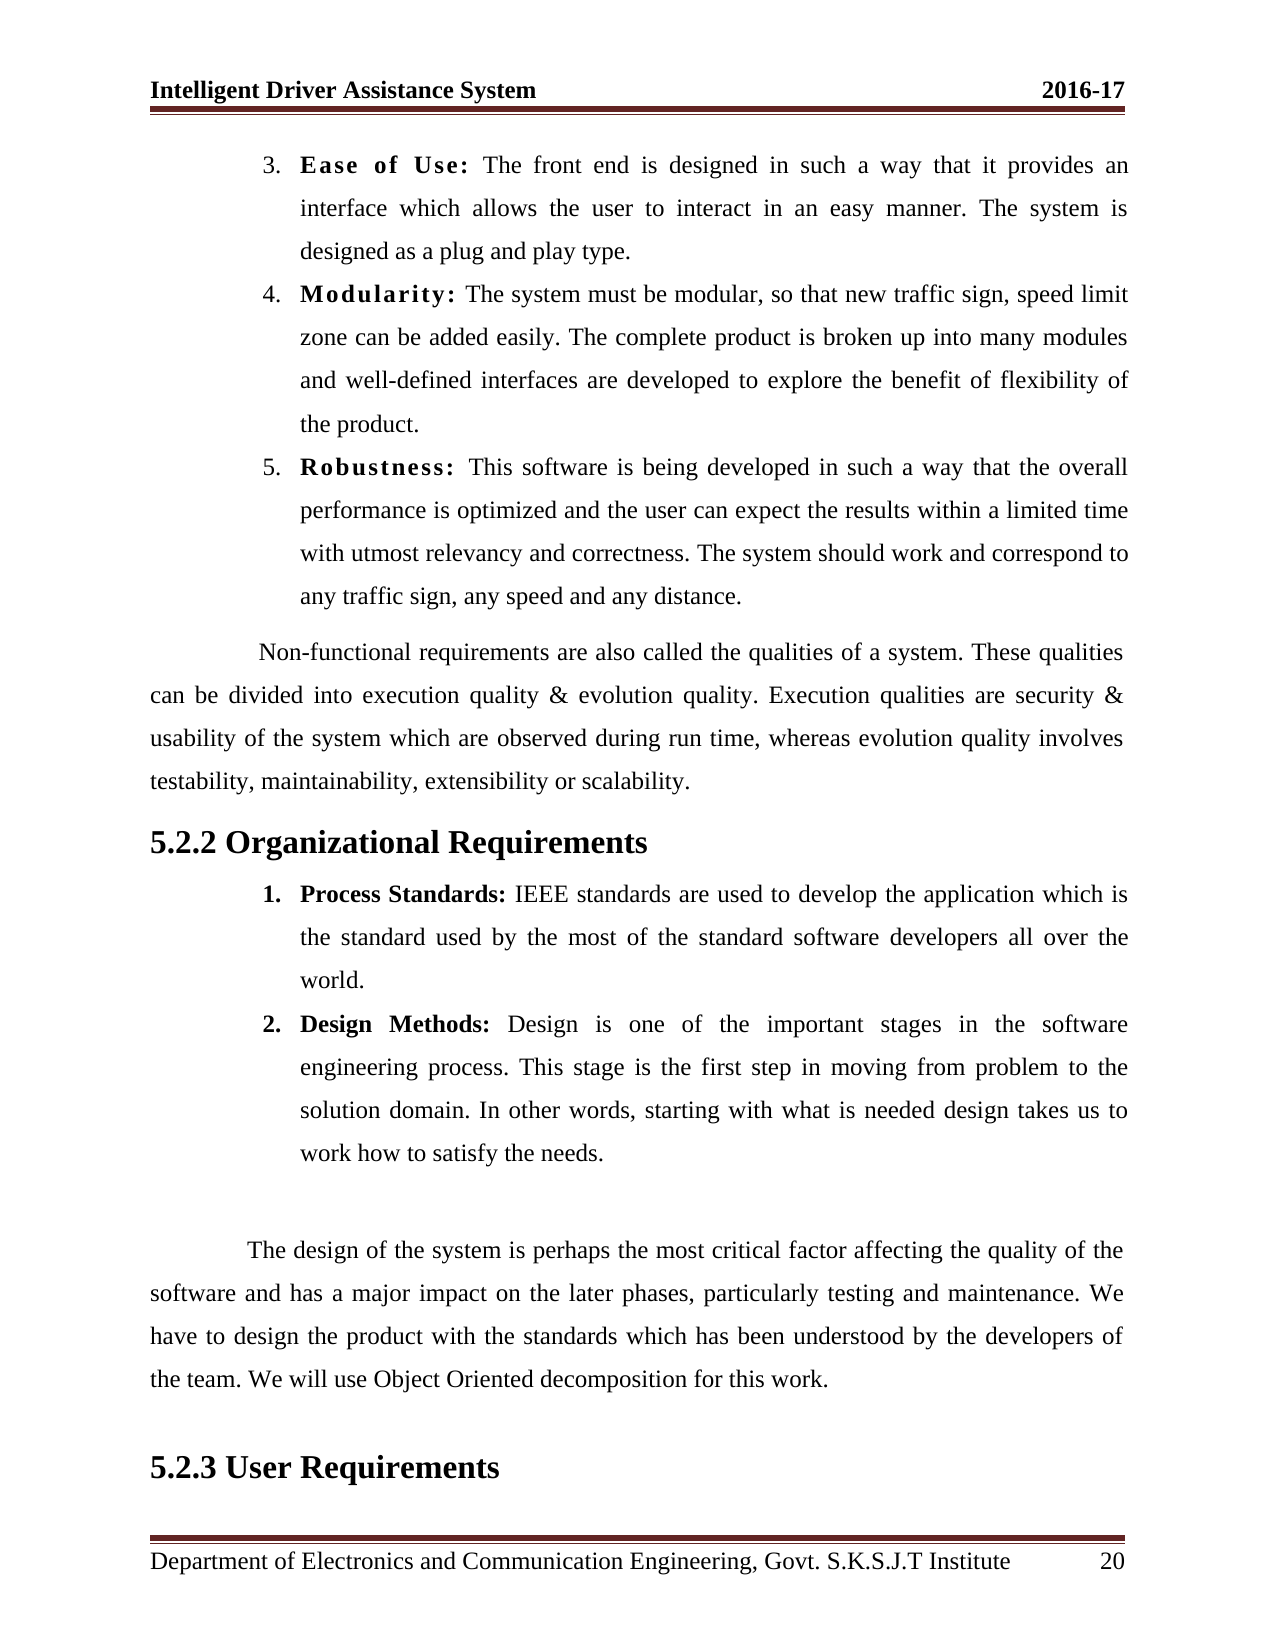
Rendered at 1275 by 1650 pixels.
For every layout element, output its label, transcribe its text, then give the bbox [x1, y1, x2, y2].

list User Requirements [150, 1447, 1125, 1486]
list Design Methods: Design is one of the important stages in the software engineering process. This stage is the first step in moving from problem to the solution domain. In other words, starting with what is needed design takes us to work how to satisfy the needs. [262, 1009, 1129, 1167]
text Non-functional requirements are also called the qualities of a system. These qualities can be divided into execution quality & evolution quality. Execution qualities are security & usability of the system which are observed during run time, whereas evolution quality involves testability, maintainability, extensibility or scalability. [150, 637, 1125, 795]
list Process Standards: IEEE standards are used to develop the application which is the standard used by the most of the standard software developers all over the world. [262, 879, 1129, 994]
list Organizational Requirements [150, 822, 1125, 860]
list Modularity: The system must be modular, so that new traffic sign, speed limit zone can be added easily. The complete product is broken up into many modules and well-defined interfaces are developed to explore the benefit of flexibility of the product. [262, 279, 1129, 437]
list Ease of Use: The front end is designed in such a way that it provides an interface which allows the user to interact in an easy manner. The system is designed as a plug and play type. [262, 150, 1129, 265]
text The design of the system is perhaps the most critical factor affecting the quality of the software and has a major impact on the later phases, particularly testing and maintenance. We have to design the product with the standards which has been understood by the developers of the team. We will use Object Oriented decomposition for this work. [150, 1235, 1125, 1393]
list Robustness: This software is being developed in such a way that the overall performance is optimized and the user can expect the results within a limited time with utmost relevancy and correctness. The system should work and correspond to any traffic sign, any speed and any distance. [262, 452, 1129, 610]
